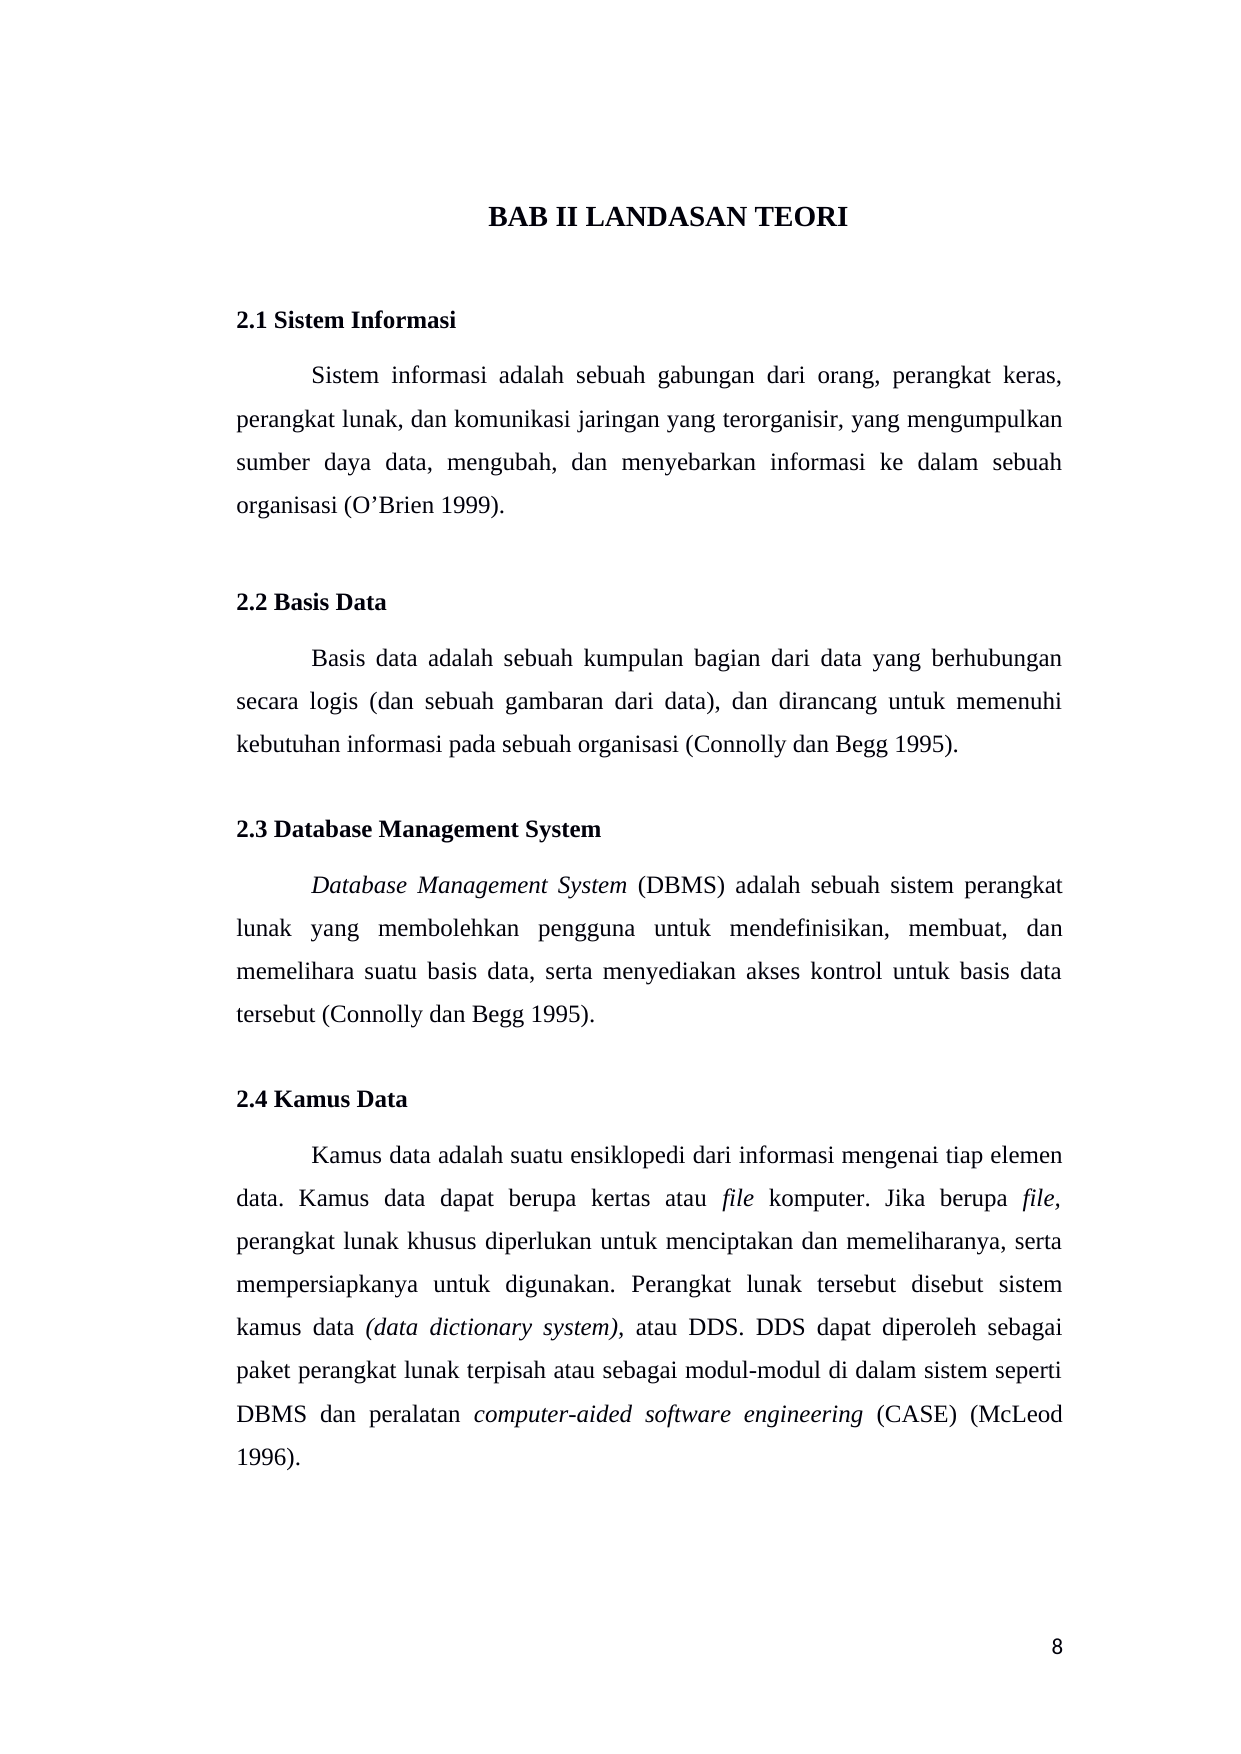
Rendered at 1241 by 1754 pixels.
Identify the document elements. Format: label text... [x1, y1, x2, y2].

subtitle 2.4 Kamus Data [236, 1084, 1063, 1113]
subtitle 2.3 Database Management System [236, 814, 1063, 843]
text Database Management System (DBMS) adalah sebuah sistem perangkat lunak yang membolehkan pengguna untuk mendefinisikan, membuat, dan memelihara suatu basis data, serta menyediakan akses kontrol untuk basis data tersebut (Connolly dan Begg 1995). [236, 870, 1063, 1028]
subtitle 2.2 Basis Data [236, 587, 1063, 616]
text Kamus data adalah suatu ensiklopedi dari informasi mengenai tiap elemen data. Kamus data dapat berupa kertas atau file komputer. Jika berupa file, perangkat lunak khusus diperlukan untuk menciptakan dan memeliharanya, serta mempersiapkanya untuk digunakan. Perangkat lunak tersebut disebut sistem kamus data (data dictionary system), atau DDS. DDS dapat diperoleh sebagai paket perangkat lunak terpisah atau sebagai modul-modul di dalam sistem seperti DBMS dan peralatan computer-aided software engineering (CASE) (McLeod 1996). [236, 1140, 1063, 1471]
subtitle BAB II LANDASAN TEORI [274, 199, 1063, 233]
text Sistem informasi adalah sebuah gabungan dari orang, perangkat keras, perangkat lunak, dan komunikasi jaringan yang terorganisir, yang mengumpulkan sumber daya data, mengubah, dan menyebarkan informasi ke dalam sebuah organisasi (O’Brien 1999). [236, 361, 1063, 519]
text Basis data adalah sebuah kumpulan bagian dari data yang berhubungan secara logis (dan sebuah gambaran dari data), dan dirancang untuk memenuhi kebutuhan informasi pada sebuah organisasi (Connolly dan Begg 1995). [236, 643, 1063, 758]
subtitle 2.1 Sistem Informasi [236, 305, 1063, 334]
